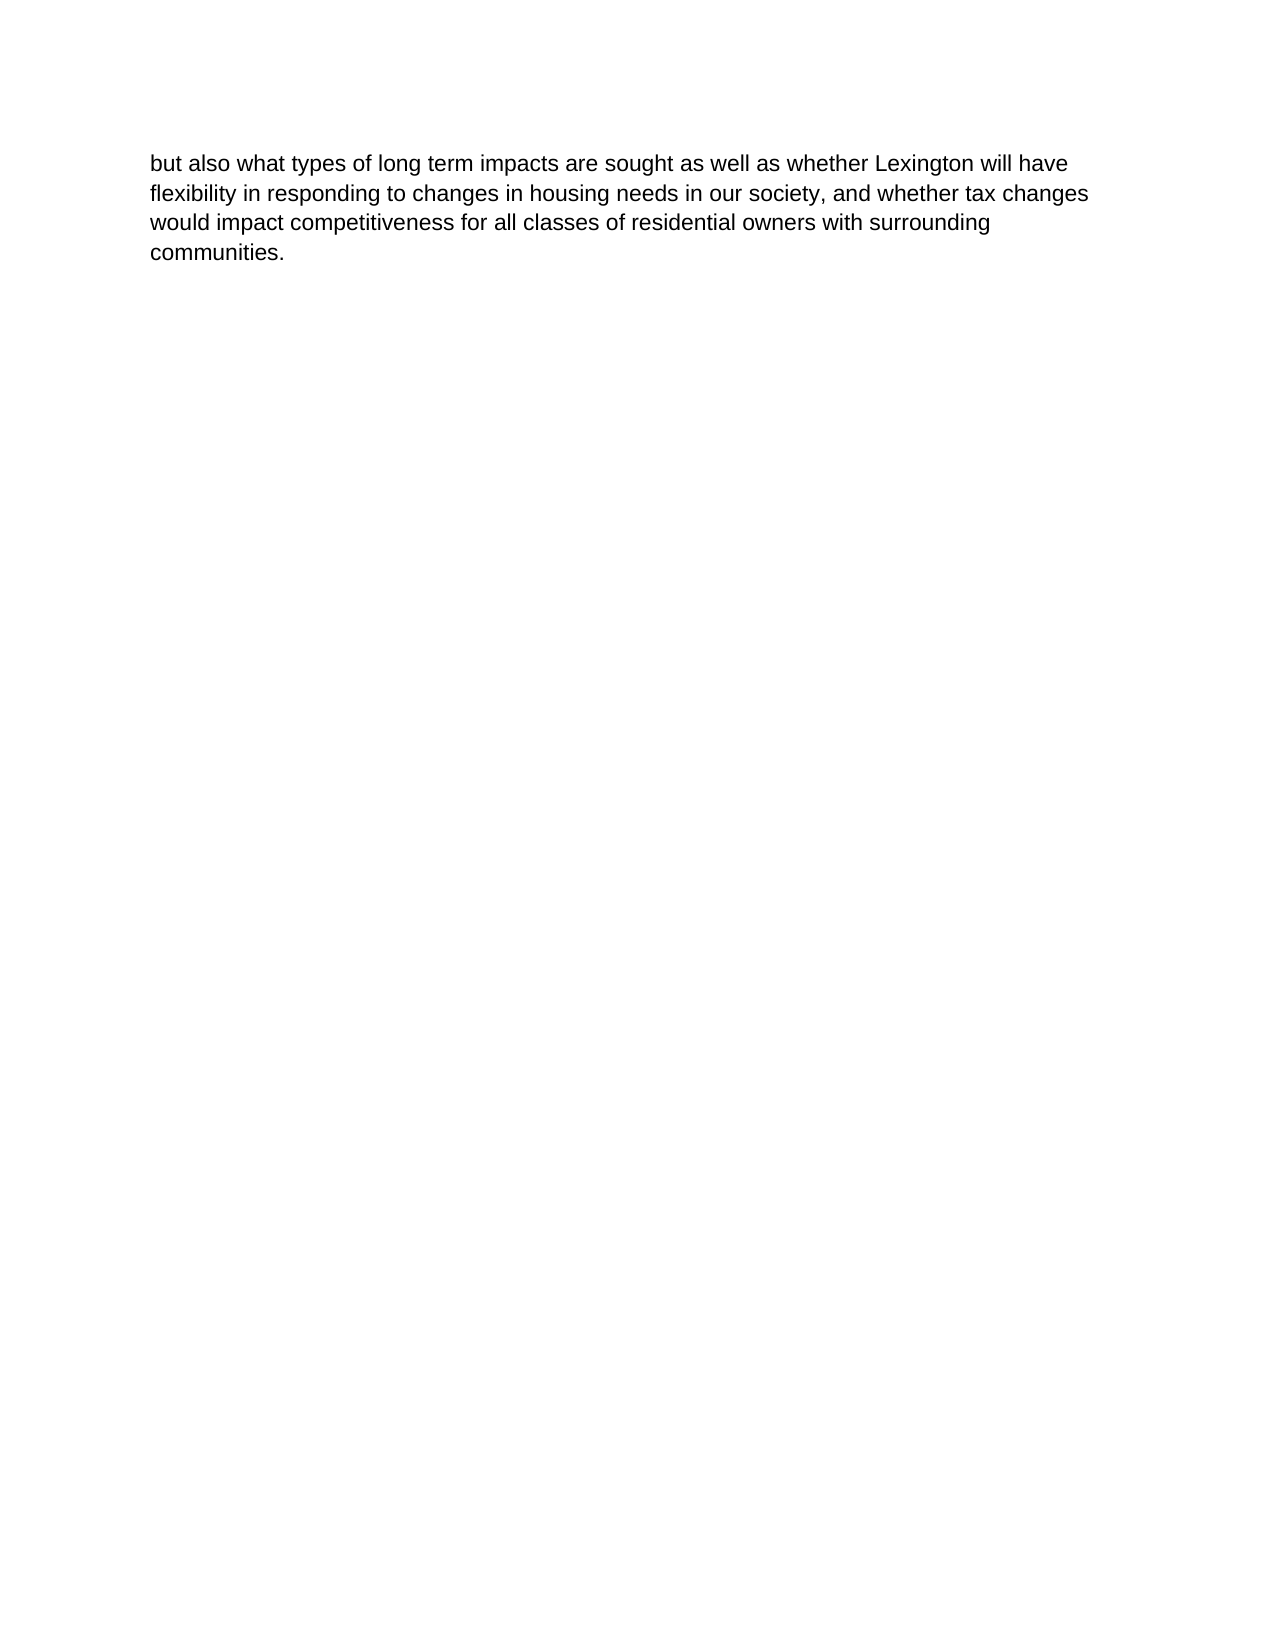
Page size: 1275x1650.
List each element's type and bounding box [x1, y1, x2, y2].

text [150, 150, 1125, 265]
